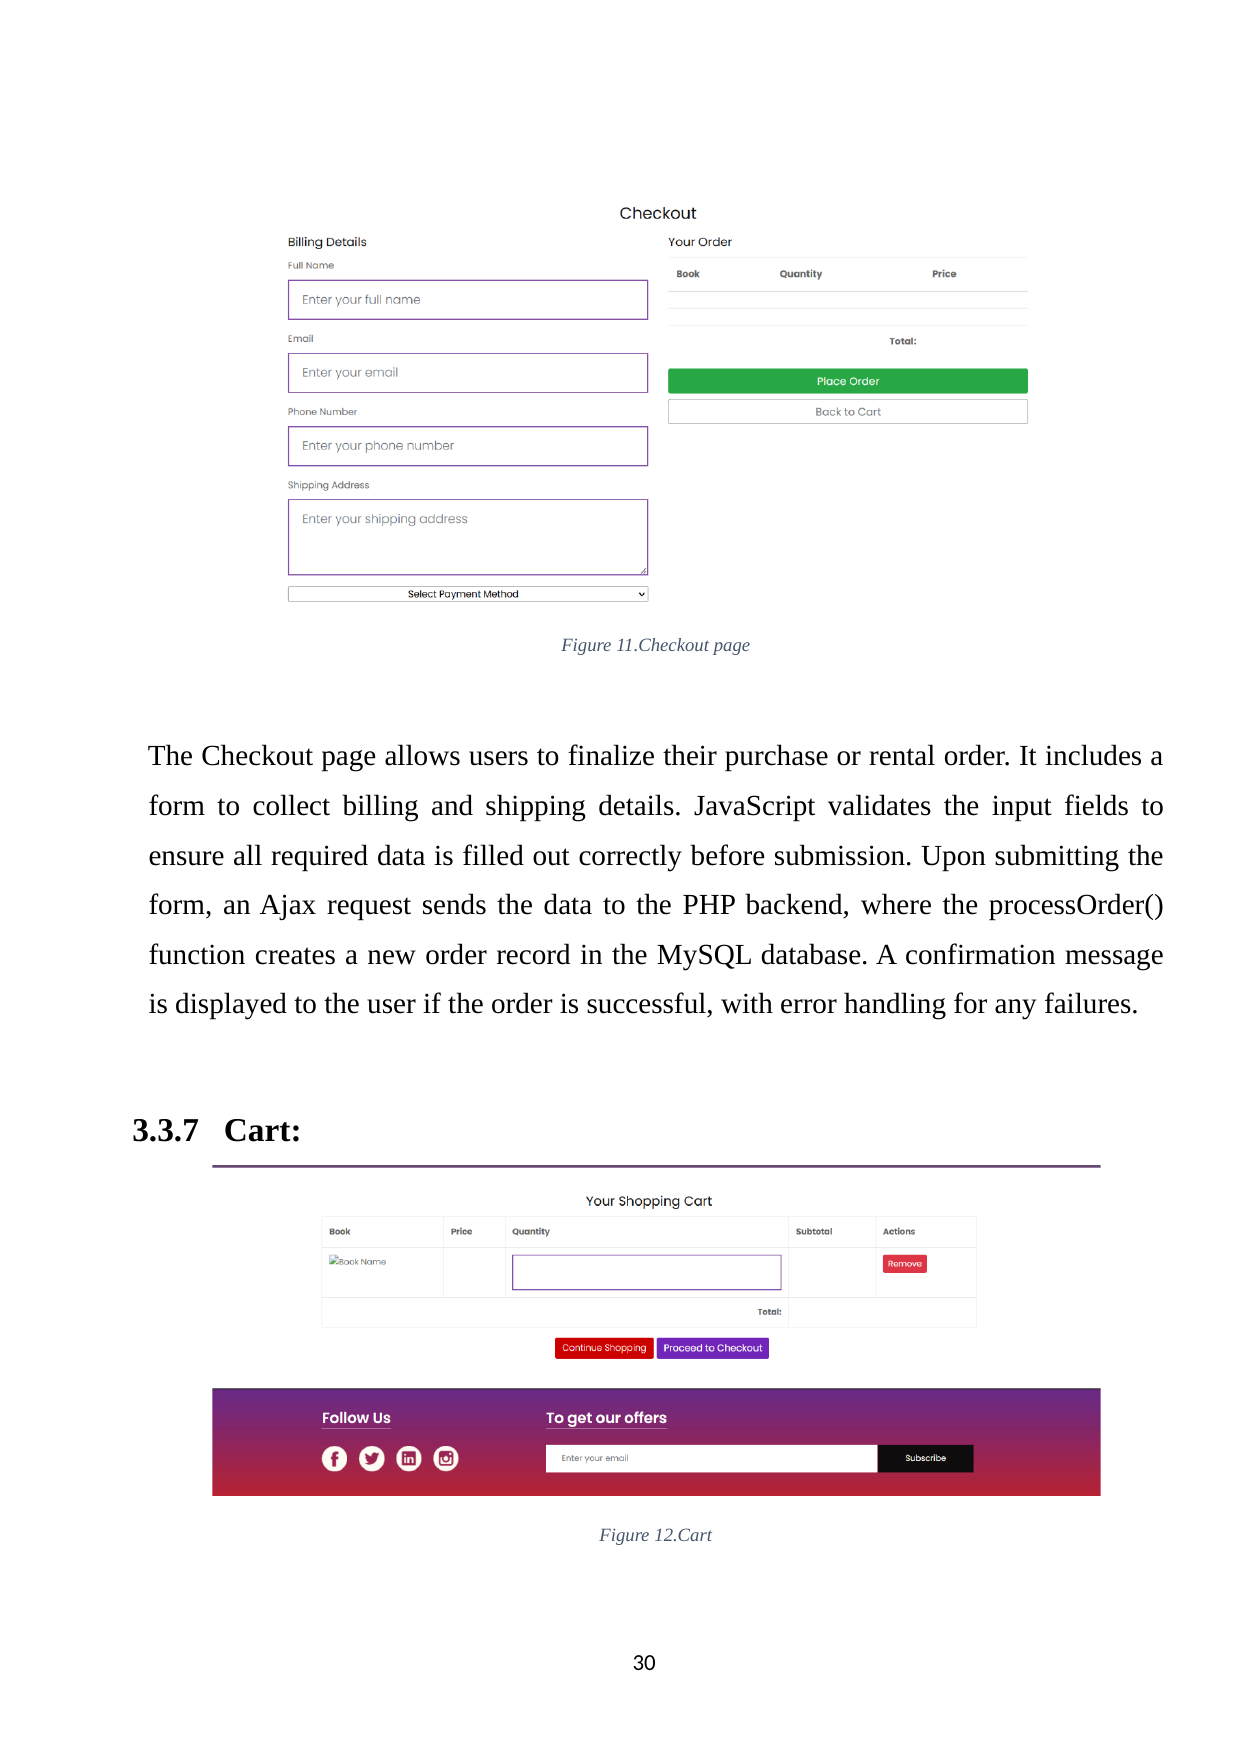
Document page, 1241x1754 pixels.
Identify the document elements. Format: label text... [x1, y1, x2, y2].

picture [212, 1165, 1101, 1496]
subtitle 3.3.7 Cart: [132, 1111, 1165, 1149]
text The Checkout page allows users to finalize their purchase or rental order. It includes a form to collect billing and shipping details. JavaScript validates the input fields to ensure all required data is filled out correctly before submission. Upon submitting the form, an Ajax request sends the data to the PHP backend, where the processOrder() function creates a new order record in the MySQL database. A confirmation message is displayed to the user if the order is successful, with error handling for any failures. [148, 738, 1165, 1020]
picture [173, 188, 1140, 606]
